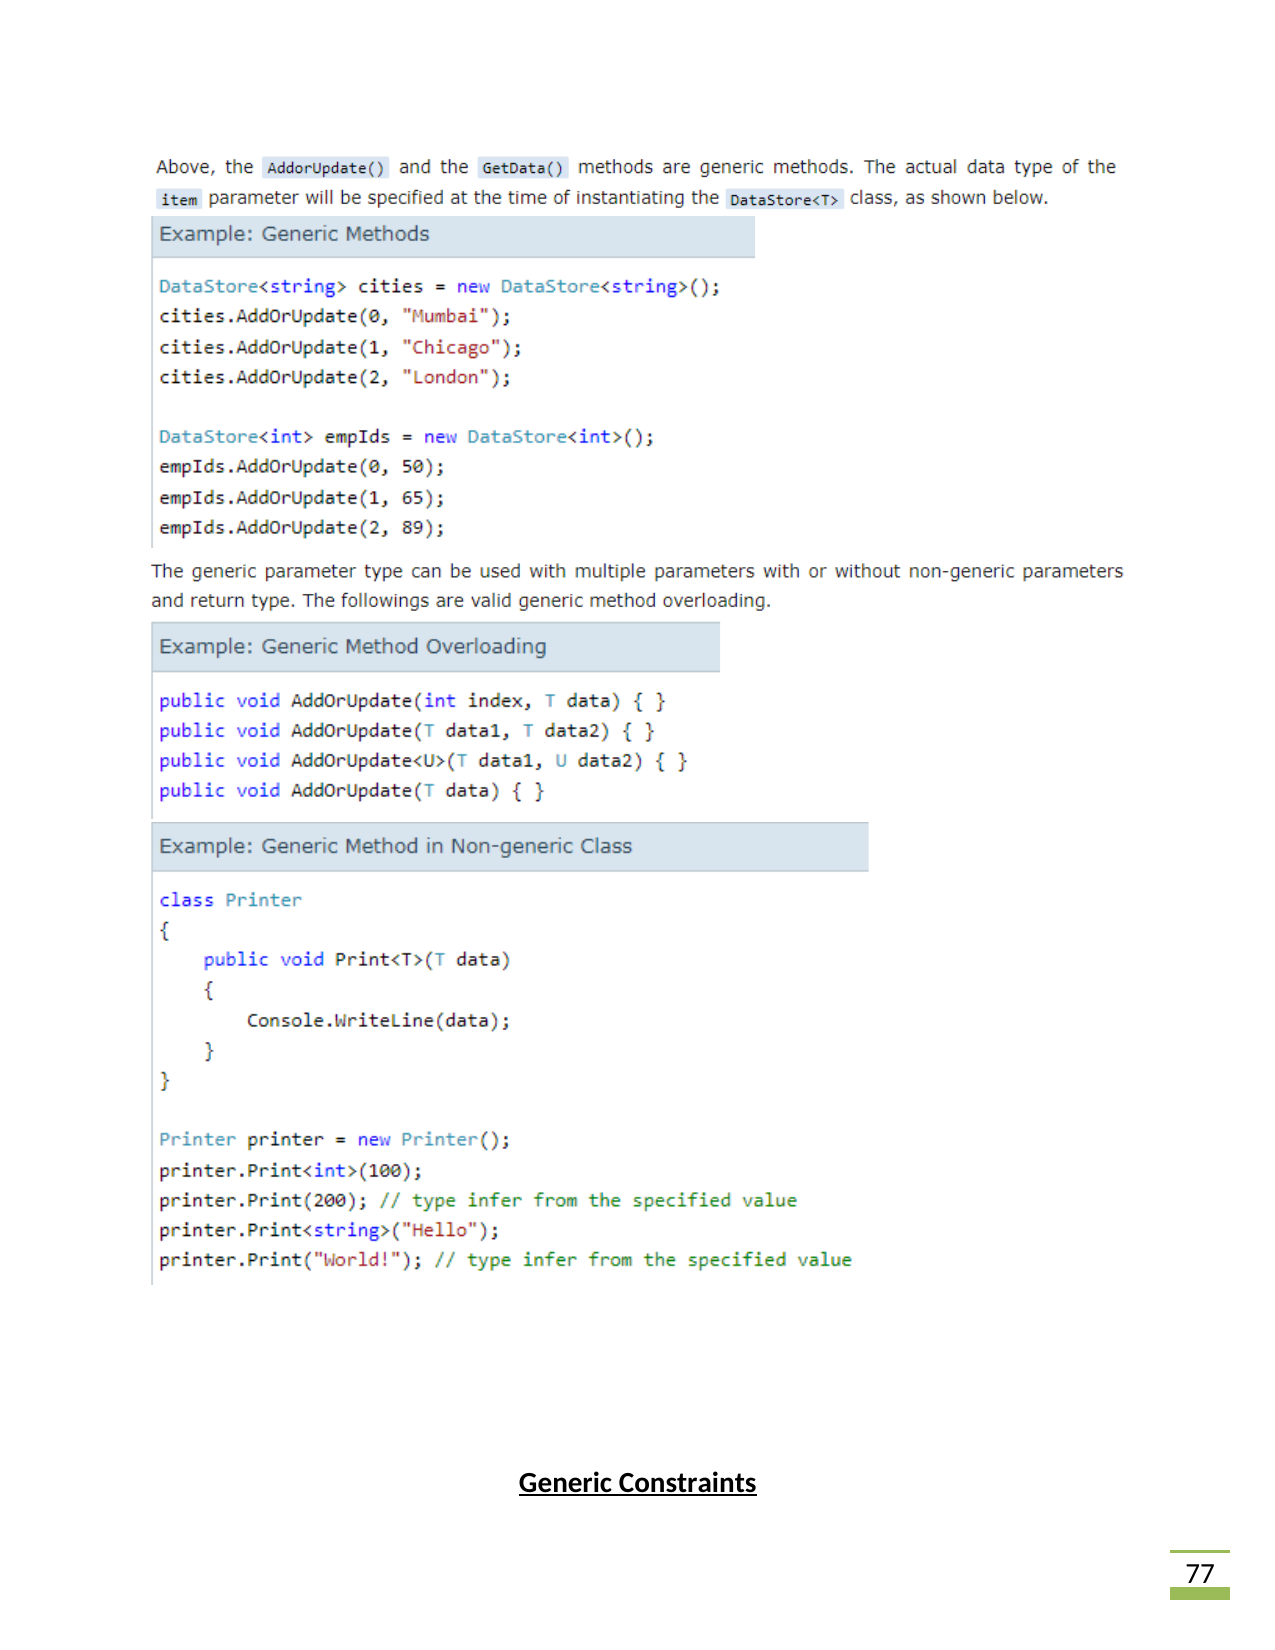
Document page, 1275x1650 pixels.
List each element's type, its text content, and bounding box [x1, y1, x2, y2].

picture [150, 619, 721, 819]
picture [150, 150, 1125, 213]
picture [150, 216, 756, 548]
text Generic Constraints [150, 1464, 1125, 1500]
picture [150, 552, 1125, 616]
picture [150, 822, 869, 1285]
